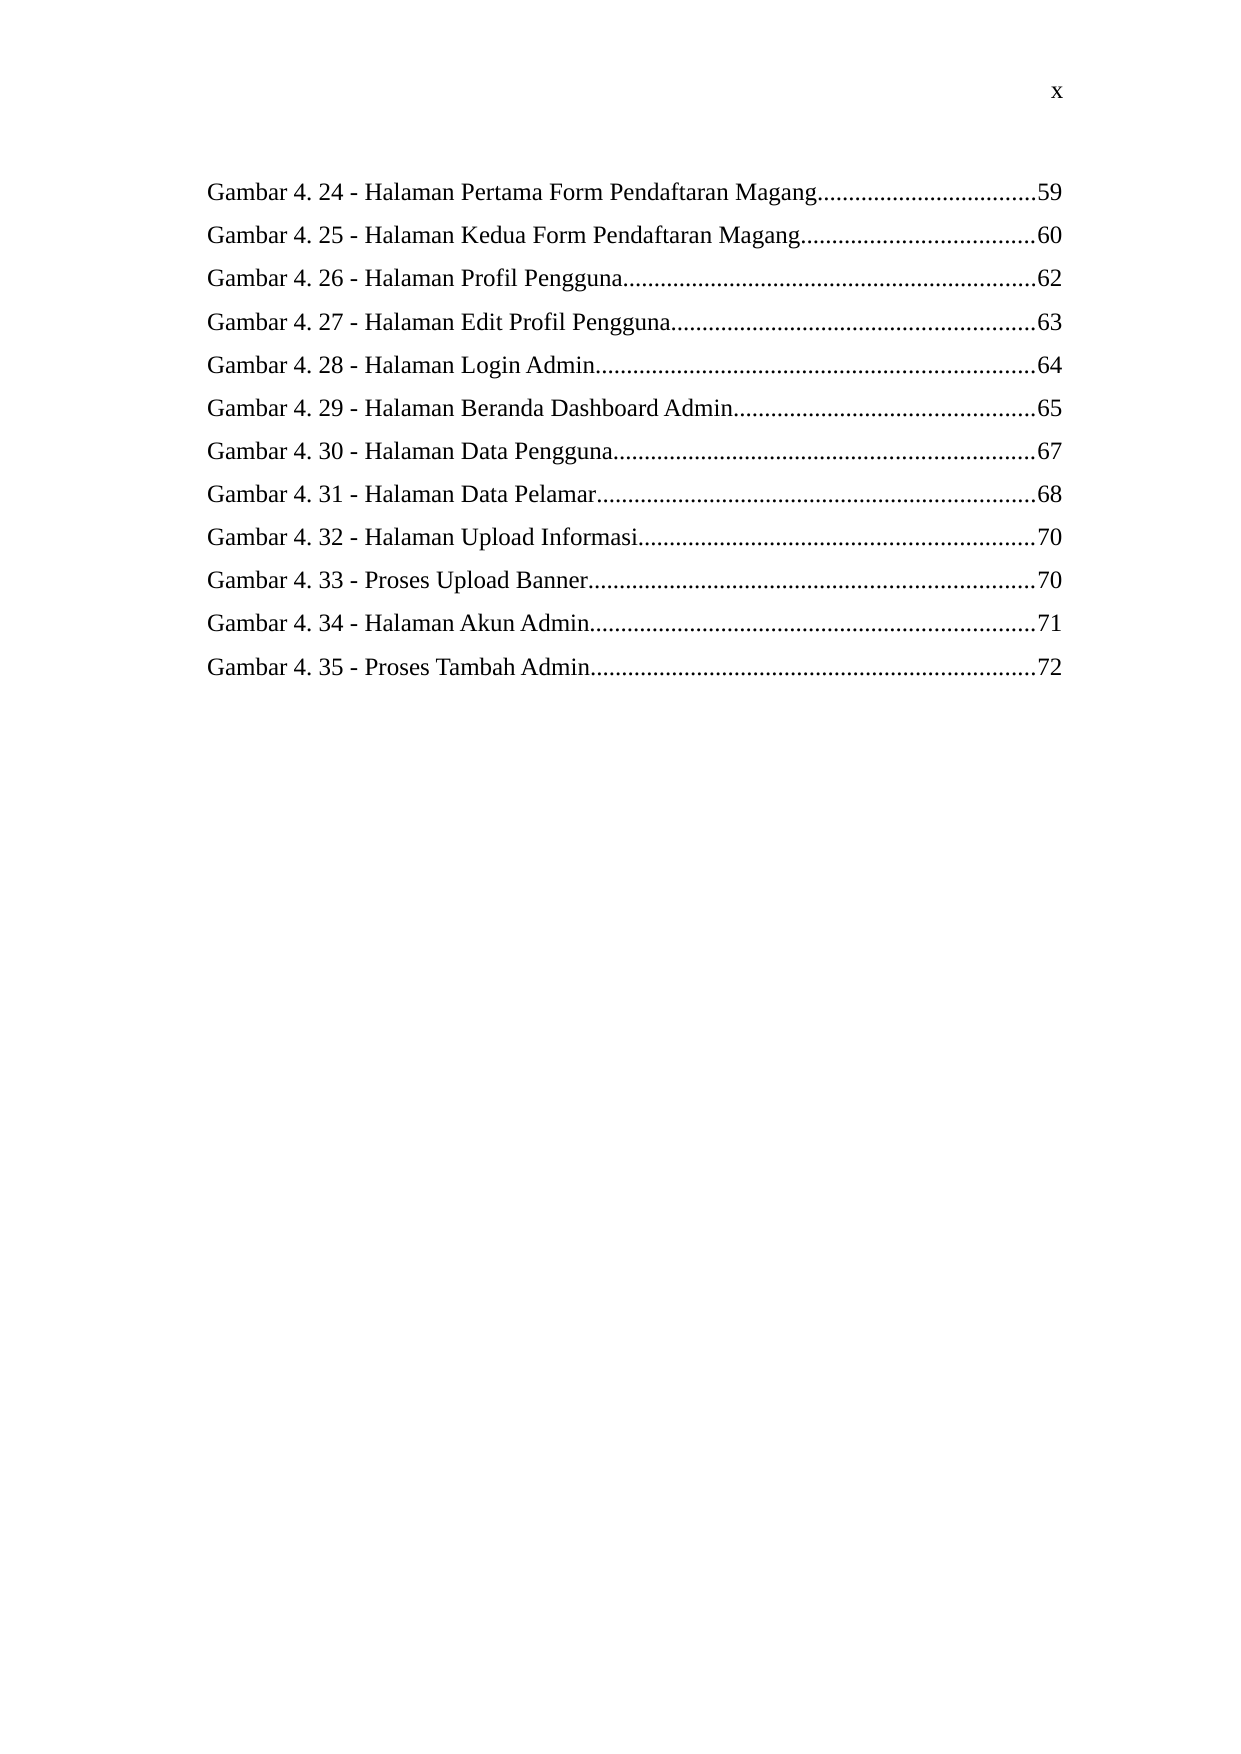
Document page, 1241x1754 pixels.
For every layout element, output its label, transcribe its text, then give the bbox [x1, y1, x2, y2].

text Gambar 4. 26 - Halaman Profil Pengguna 62 [207, 263, 1063, 292]
text Gambar 4. 25 - Halaman Kedua Form Pendaftaran Magang 60 [207, 220, 1063, 249]
text Gambar 4. 32 - Halaman Upload Informasi 70 [207, 522, 1063, 551]
text Gambar 4. 30 - Halaman Data Pengguna 67 [207, 436, 1063, 465]
text Gambar 4. 27 - Halaman Edit Profil Pengguna 63 [207, 307, 1063, 335]
text Gambar 4. 29 - Halaman Beranda Dashboard Admin 65 [207, 393, 1063, 422]
text Gambar 4. 31 - Halaman Data Pelamar 68 [207, 479, 1063, 508]
text Gambar 4. 33 - Proses Upload Banner 70 [207, 565, 1063, 594]
text Gambar 4. 24 - Halaman Pertama Form Pendaftaran Magang 59 [207, 177, 1063, 206]
text Gambar 4. 35 - Proses Tambah Admin 72 [207, 652, 1063, 680]
text Gambar 4. 34 - Halaman Akun Admin 71 [207, 608, 1063, 637]
text Gambar 4. 28 - Halaman Login Admin 64 [207, 350, 1063, 378]
